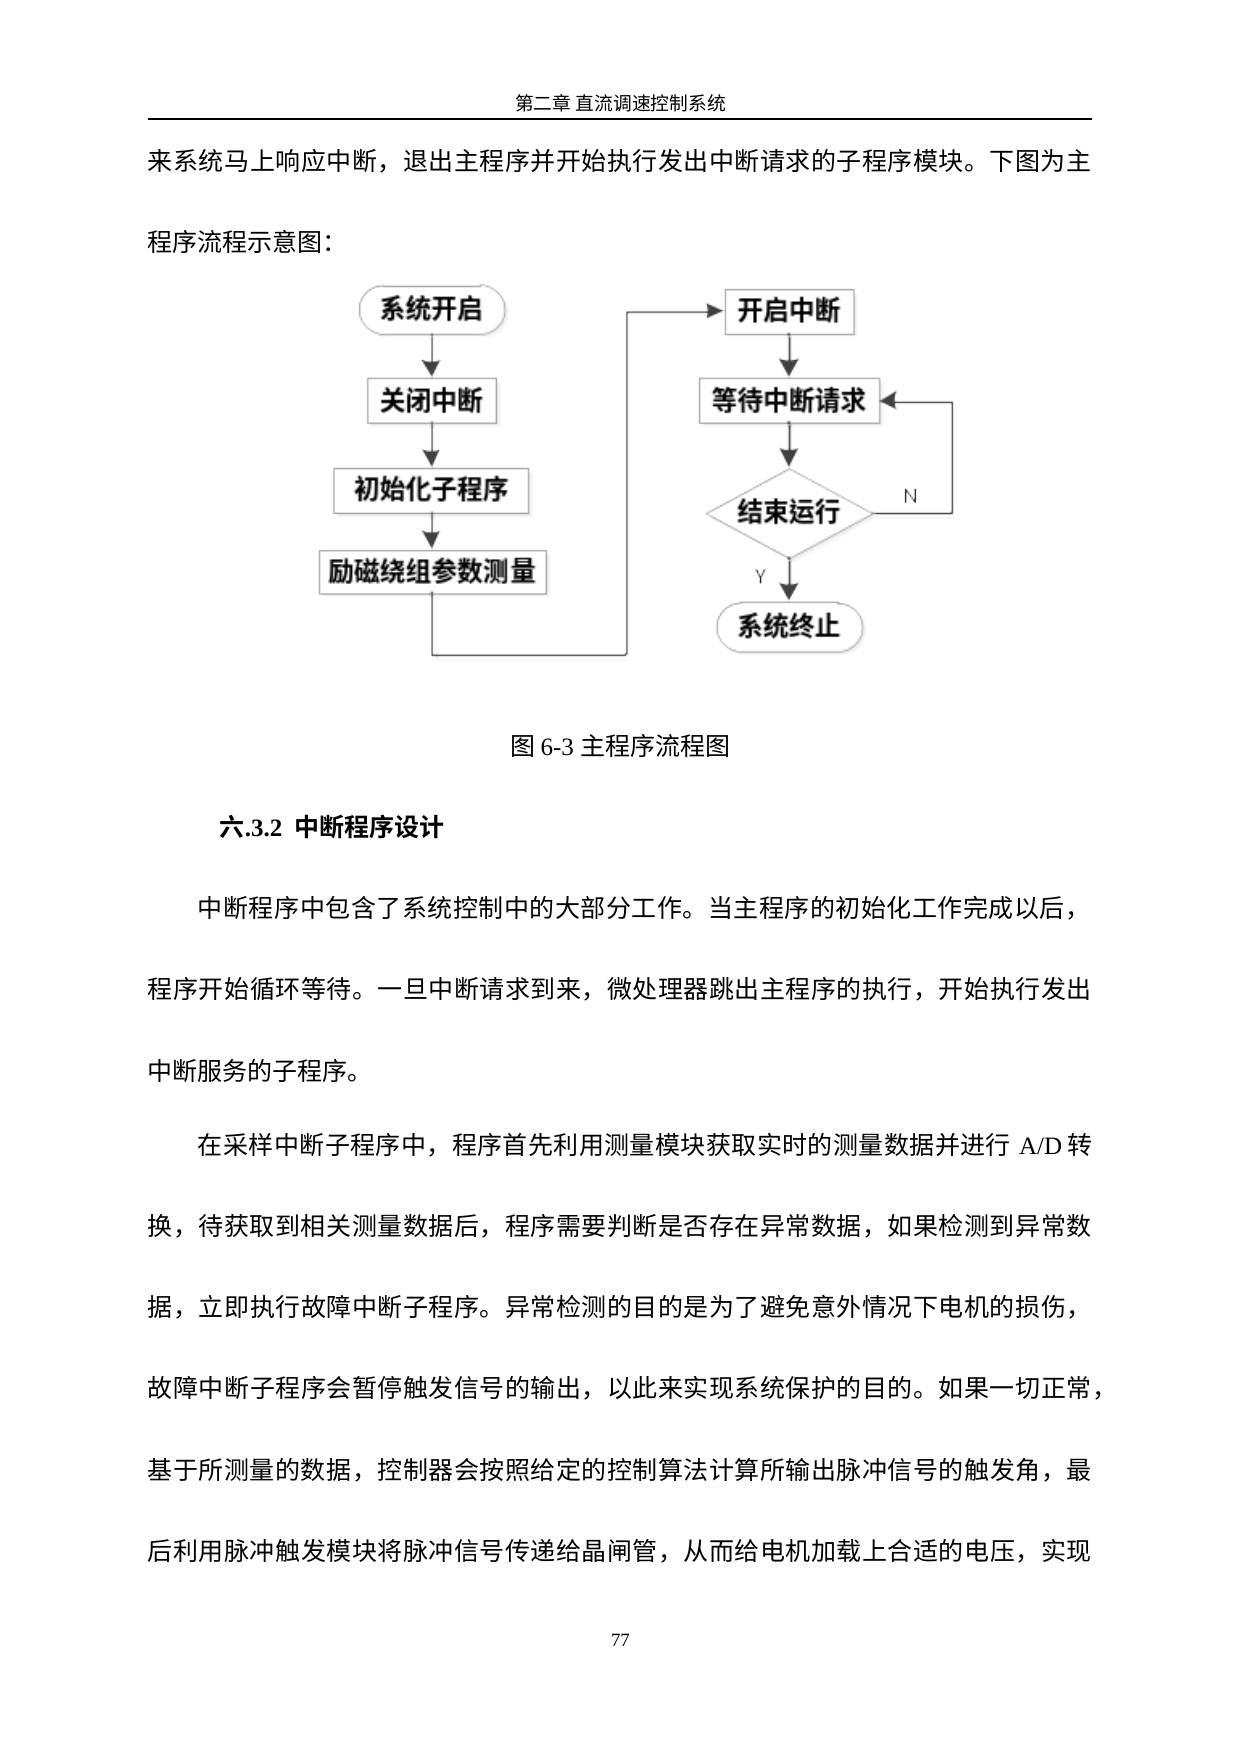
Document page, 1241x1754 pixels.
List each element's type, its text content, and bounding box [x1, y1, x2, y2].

text 中断程序中包含了系统控制中的大部分工作。当主程序的初始化工作完成以后，程序开始循环等待。一旦中断请求到来，微处理器跳出主程序的执行，开始执行发出中断服务的子程序。 [148, 874, 1092, 1102]
subtitle 中断程序设计 [169, 793, 1071, 858]
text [148, 127, 1092, 273]
text 图6-3 主程序流程图 [148, 712, 1092, 777]
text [148, 1111, 1092, 1582]
